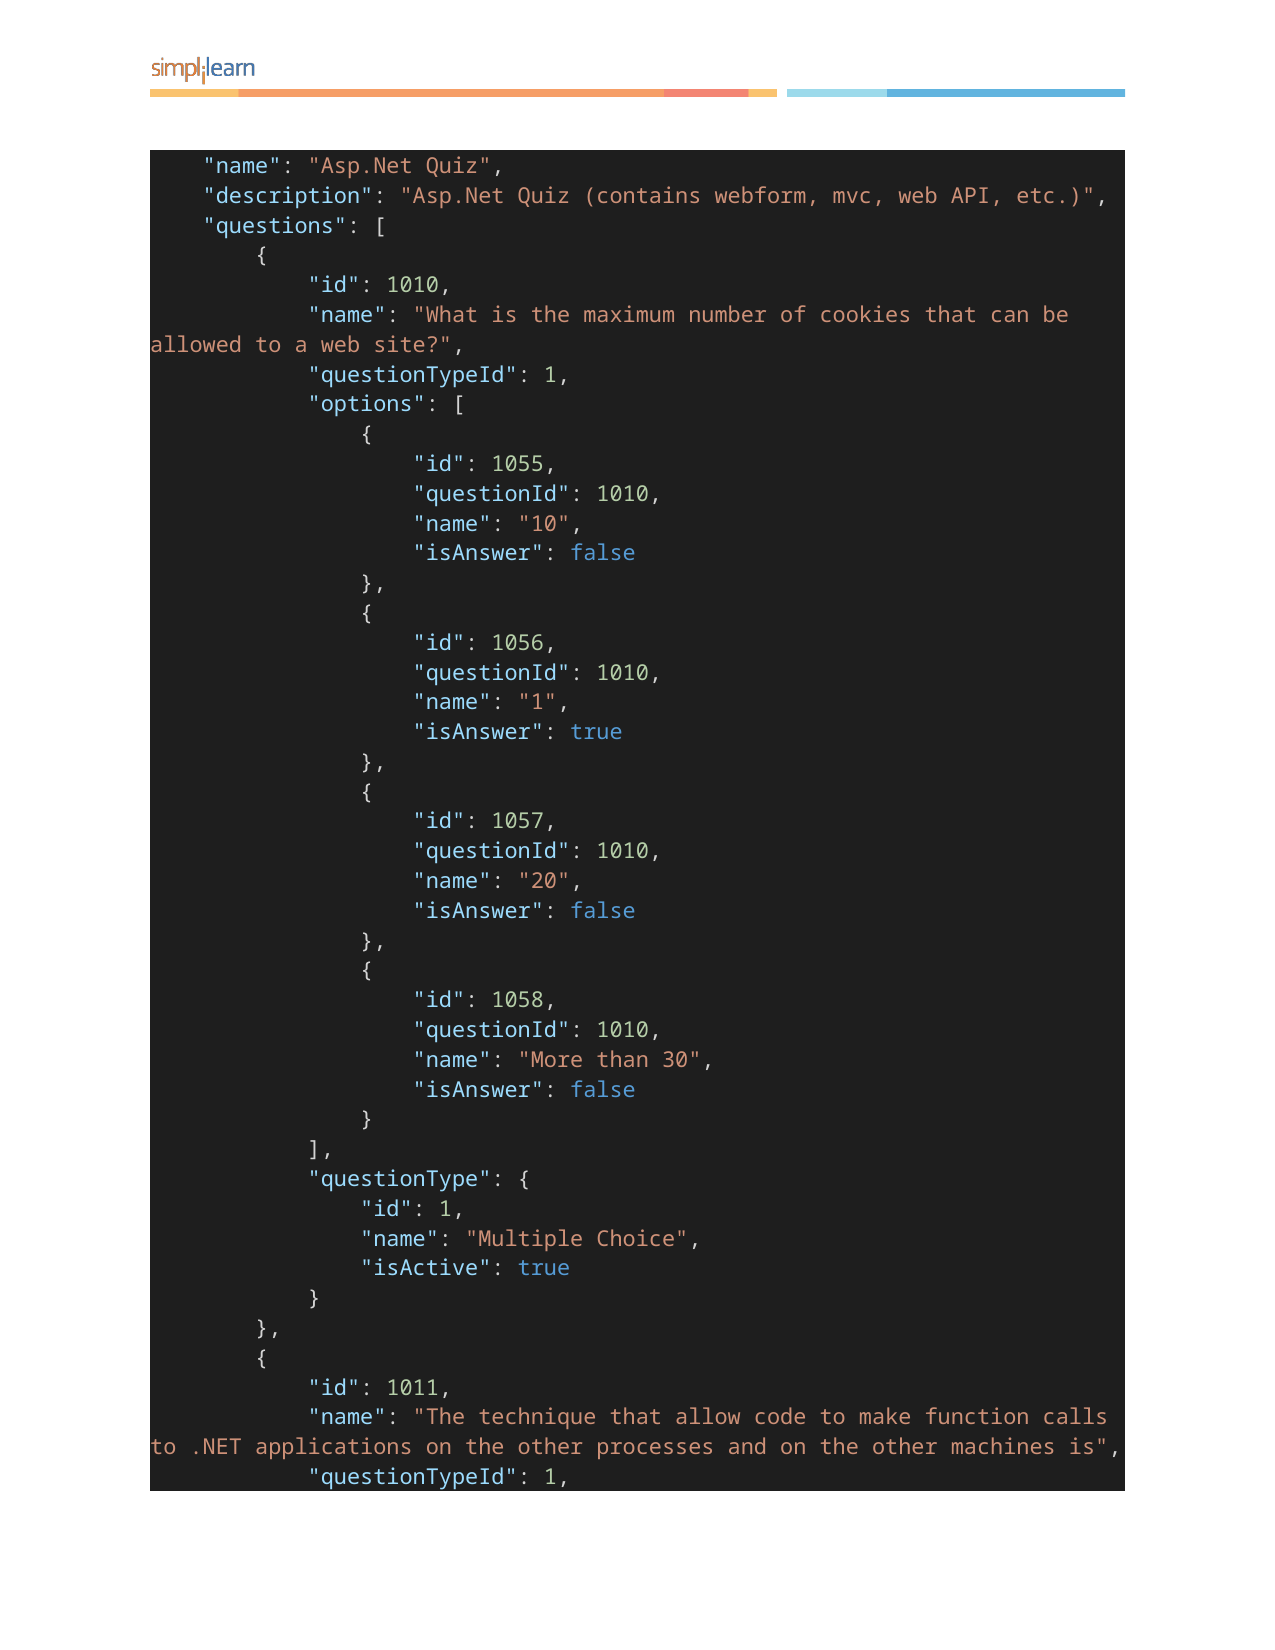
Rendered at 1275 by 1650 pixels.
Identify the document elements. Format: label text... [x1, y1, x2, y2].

text "name": "10", [150, 507, 1125, 537]
text "questionId": 1010, [150, 835, 1125, 865]
text "questionId": 1010, [150, 478, 1125, 507]
text "id": 1011, [150, 1371, 1125, 1401]
text "isActive": true [150, 1252, 1125, 1282]
text "isAnswer": false [150, 537, 1125, 567]
text "questionTypeId": 1, [150, 358, 1125, 388]
text "name": "20", [150, 865, 1125, 895]
text "questionId": 1010, [150, 1014, 1125, 1044]
text { [150, 418, 1125, 448]
text "id": 1010, [150, 269, 1125, 299]
text { [150, 597, 1125, 627]
text "questions": [ [150, 209, 1125, 239]
text "isAnswer": true [150, 716, 1125, 746]
text "questionType": { [150, 1163, 1125, 1193]
text "id": 1, [150, 1193, 1125, 1222]
text }, [150, 1312, 1125, 1342]
text "name": "Asp.Net Quiz", [150, 150, 1125, 180]
text "name": "The technique that allow code to make function calls to .NET applications on the other processes and on the other machines is", [150, 1401, 1125, 1461]
text ], [150, 1133, 1125, 1163]
text { [150, 1342, 1125, 1371]
text "name": "Multiple Choice", [150, 1222, 1125, 1252]
text } [150, 1103, 1125, 1133]
text { [150, 239, 1125, 269]
text { [150, 954, 1125, 984]
picture [150, 52, 1125, 97]
text "options": [ [150, 388, 1125, 418]
text } [150, 1282, 1125, 1312]
text "id": 1056, [150, 627, 1125, 656]
text "questionTypeId": 1, [150, 1461, 1125, 1491]
text "name": "More than 30", [150, 1044, 1125, 1073]
text "description": "Asp.Net Quiz (contains webform, mvc, web API, etc.)", [150, 180, 1125, 209]
text }, [150, 746, 1125, 776]
text "name": "What is the maximum number of cookies that can be allowed to a web site?", [150, 299, 1125, 358]
text }, [150, 924, 1125, 954]
text "id": 1055, [150, 448, 1125, 478]
text "questionId": 1010, [150, 656, 1125, 686]
text "isAnswer": false [150, 895, 1125, 924]
text "id": 1058, [150, 984, 1125, 1014]
text "isAnswer": false [150, 1073, 1125, 1103]
text "name": "1", [150, 686, 1125, 716]
text }, [150, 567, 1125, 597]
text { [150, 776, 1125, 805]
text "id": 1057, [150, 805, 1125, 835]
